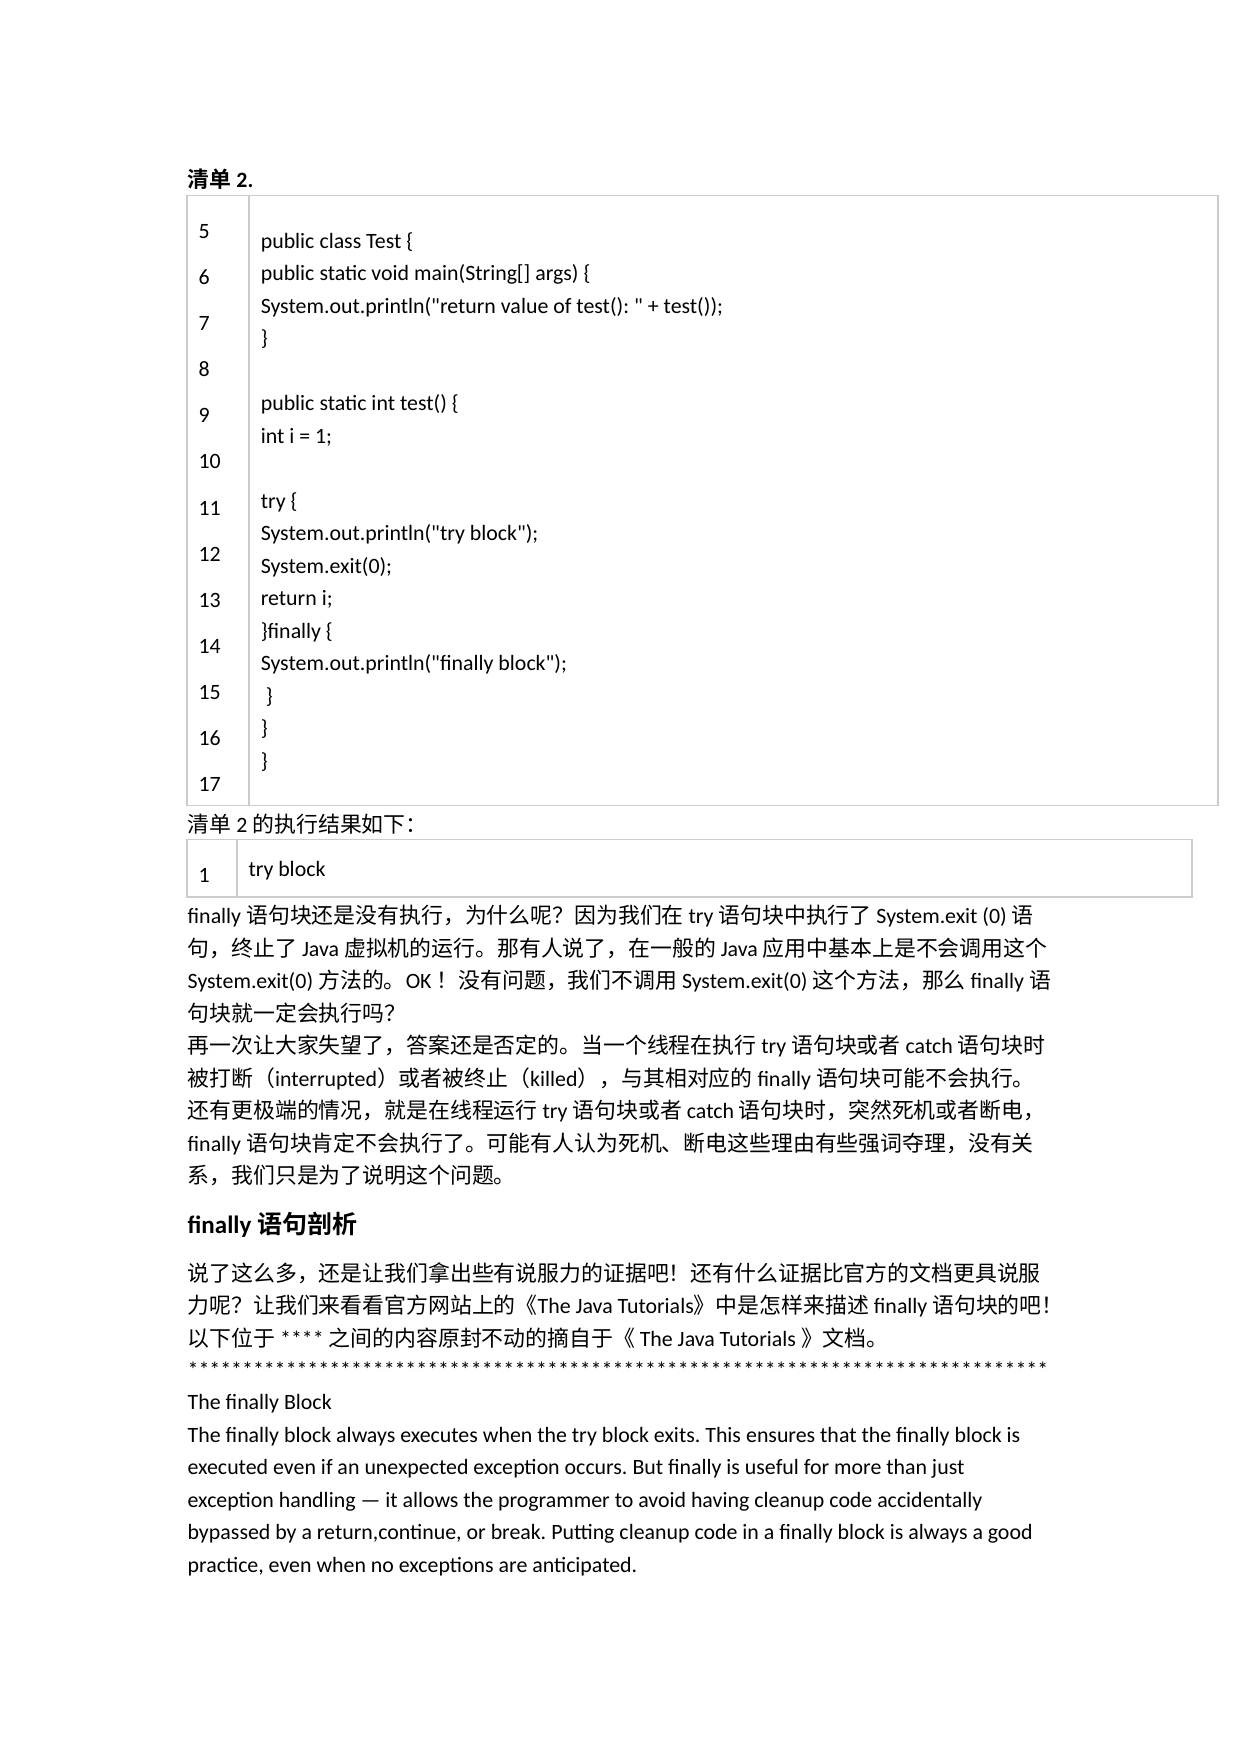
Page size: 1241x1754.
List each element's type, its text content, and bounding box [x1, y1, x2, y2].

table_header 5 6 7 8 9 10 11 12 13 14 15 16 17 [188, 196, 248, 804]
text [187, 162, 1053, 194]
table_header 1 [188, 840, 236, 896]
table_header try block [238, 840, 1191, 896]
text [187, 1190, 1053, 1580]
table_header public class Test { public static void main(String[] args) { System.out.println("return value of test(): " + test()); } public static int test() { int i = 1; try { System.out.println("try block"); System.exit(0); return i; }finally { System.out.println("finally block"); } } } [250, 196, 1217, 804]
text 清单 2 的执行结果如下： [187, 806, 1053, 839]
text finally 语句块还是没有执行，为什么呢？因为我们在 try 语句块中执行了 System.exit (0) 语句，终止了 Java 虚拟机的运行。那有人说了，在一般的 Java 应用中基本上是不会调用这个 System.exit(0) 方法的。OK ！没有问题，我们不调用 System.exit(0) 这个方法，那么 finally 语句块就一定会执行吗？ 再一次让大家失望了，答案还是否定的。当一个线程在执行 try 语句块或者 catch 语句块时被打断（interrupted）或者被终止（killed），与其相对应的 finally 语句块可能不会执行。还有更极端的情况，就是在线程运行 try 语句块或者 catch 语句块时，突然死机或者断电，finally 语句块肯定不会执行了。可能有人认为死机、断电这些理由有些强词夺理，没有关系，我们只是为了说明这个问题。 [187, 898, 1053, 1190]
